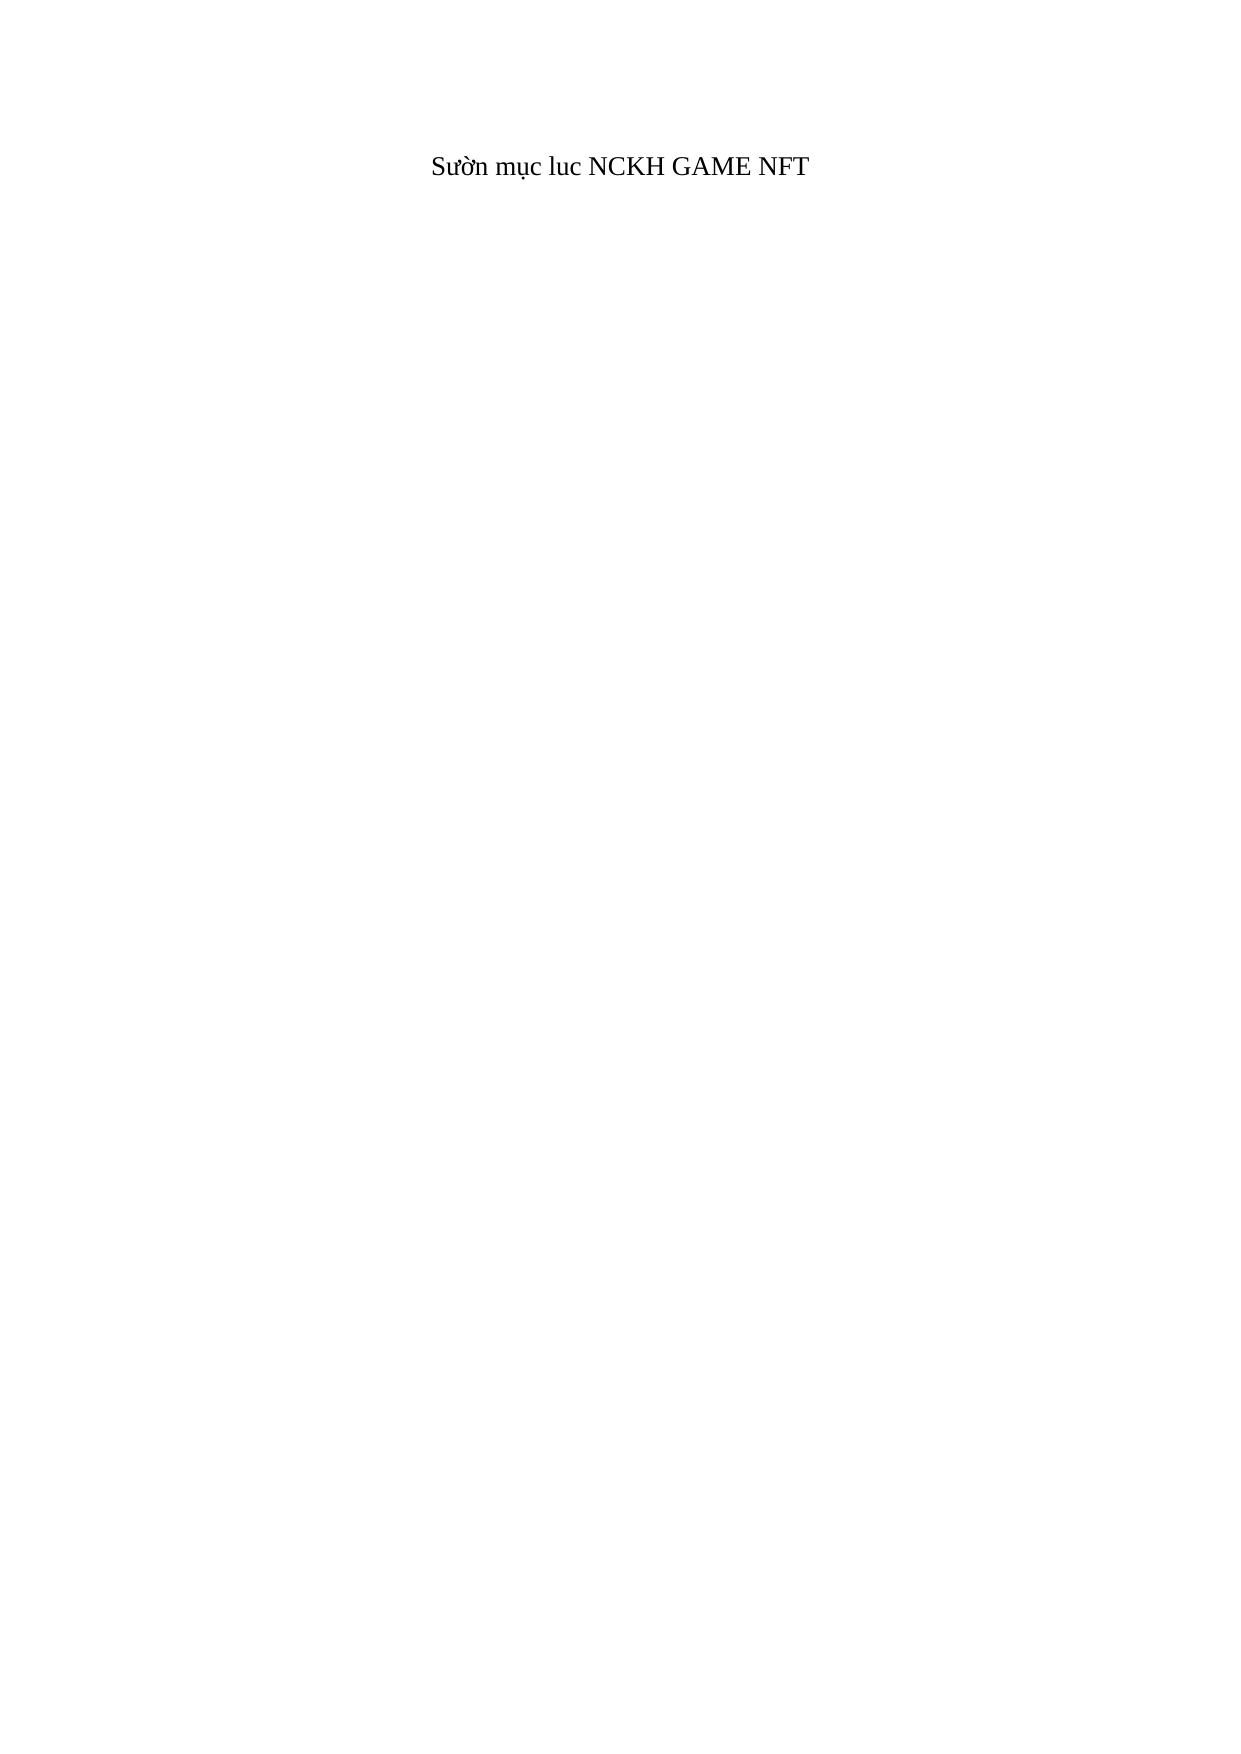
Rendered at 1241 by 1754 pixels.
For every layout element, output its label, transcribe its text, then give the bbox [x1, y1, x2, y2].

text Sườn mục luc NCKH GAME NFT [150, 150, 1090, 181]
